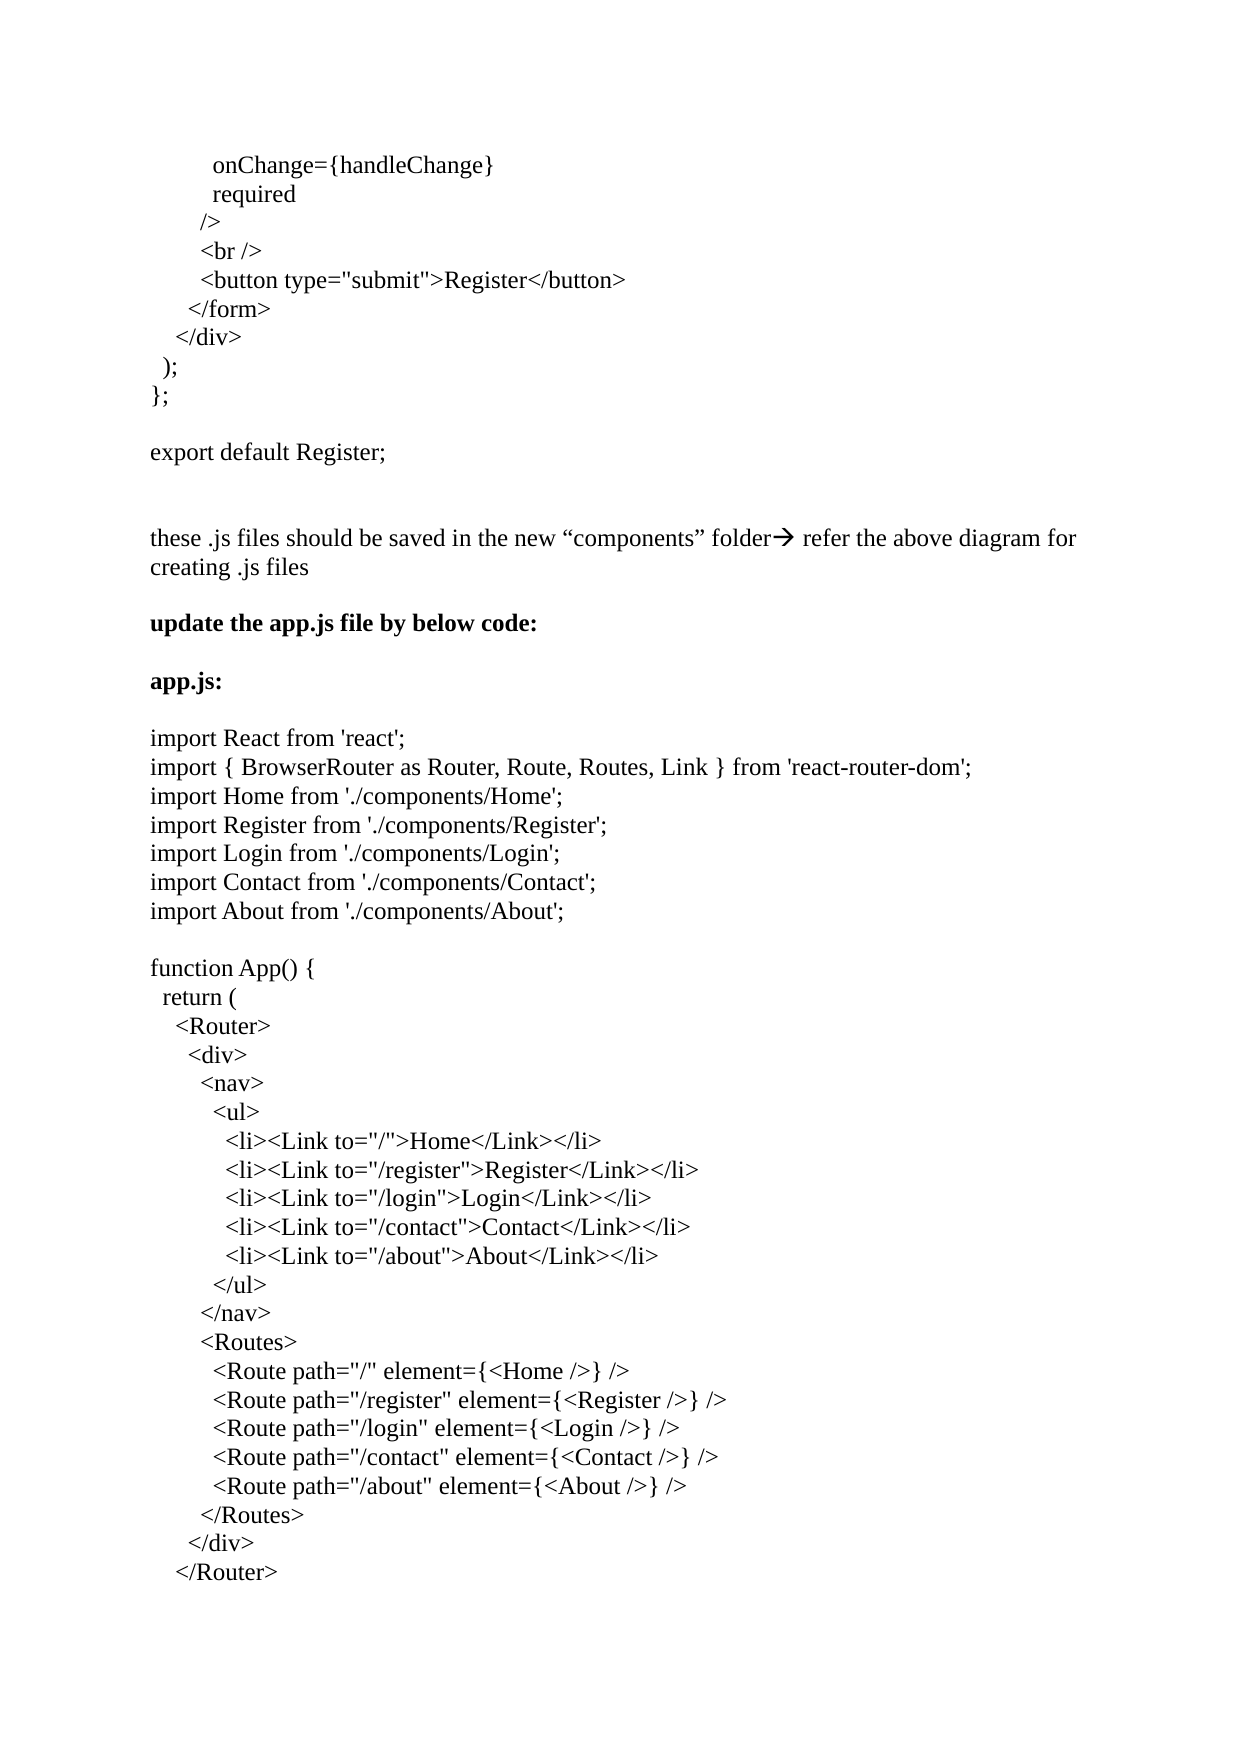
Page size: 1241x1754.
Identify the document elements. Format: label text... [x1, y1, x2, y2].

text <li><Link to="/login">Login</Link></li> [150, 1183, 1090, 1212]
text </form> [150, 294, 1090, 322]
text <li><Link to="/contact">Contact</Link></li> [150, 1212, 1090, 1241]
text import Home from './components/Home'; [150, 781, 1090, 810]
text return ( [150, 982, 1090, 1011]
text ); [150, 351, 1090, 380]
text <Route path="/login" element={<Login />} /> [150, 1413, 1090, 1442]
text function App() { [150, 953, 1090, 982]
text </div> [150, 322, 1090, 351]
text onChange={handleChange} [150, 150, 1090, 179]
text <Route path="/about" element={<About />} /> [150, 1471, 1090, 1500]
text <Route path="/" element={<Home />} /> [150, 1356, 1090, 1385]
text }; [150, 380, 1090, 409]
text update the app.js file by below code: [150, 608, 1090, 637]
text <li><Link to="/">Home</Link></li> [150, 1126, 1090, 1155]
text </ul> [150, 1270, 1090, 1298]
text <Router> [150, 1011, 1090, 1040]
text /> [150, 207, 1090, 236]
text <button type="submit">Register</button> [150, 265, 1090, 294]
text import Login from './components/Login'; [150, 838, 1090, 867]
text <ul> [150, 1097, 1090, 1126]
text import Contact from './components/Contact'; [150, 867, 1090, 896]
text app.js: [150, 666, 1090, 695]
text </Routes> [150, 1500, 1090, 1528]
text <Route path="/register" element={<Register />} /> [150, 1385, 1090, 1413]
text import { BrowserRouter as Router, Route, Routes, Link } from 'react-router-dom'; [150, 752, 1090, 781]
text export default Register; [150, 437, 1090, 466]
text <li><Link to="/about">About</Link></li> [150, 1241, 1090, 1270]
text </div> [150, 1528, 1090, 1557]
text these .js files should be saved in the new “components” folder refer the above diagram for creating .js files [150, 523, 1090, 581]
text <br /> [150, 236, 1090, 265]
text <nav> [150, 1068, 1090, 1097]
text import About from './components/About'; [150, 896, 1090, 925]
text <Route path="/contact" element={<Contact />} /> [150, 1442, 1090, 1471]
text </nav> [150, 1298, 1090, 1327]
text <li><Link to="/register">Register</Link></li> [150, 1155, 1090, 1183]
text <div> [150, 1040, 1090, 1068]
text import React from 'react'; [150, 723, 1090, 752]
text </Router> [150, 1557, 1090, 1586]
text required [150, 179, 1090, 207]
text import Register from './components/Register'; [150, 810, 1090, 838]
text <Routes> [150, 1327, 1090, 1356]
